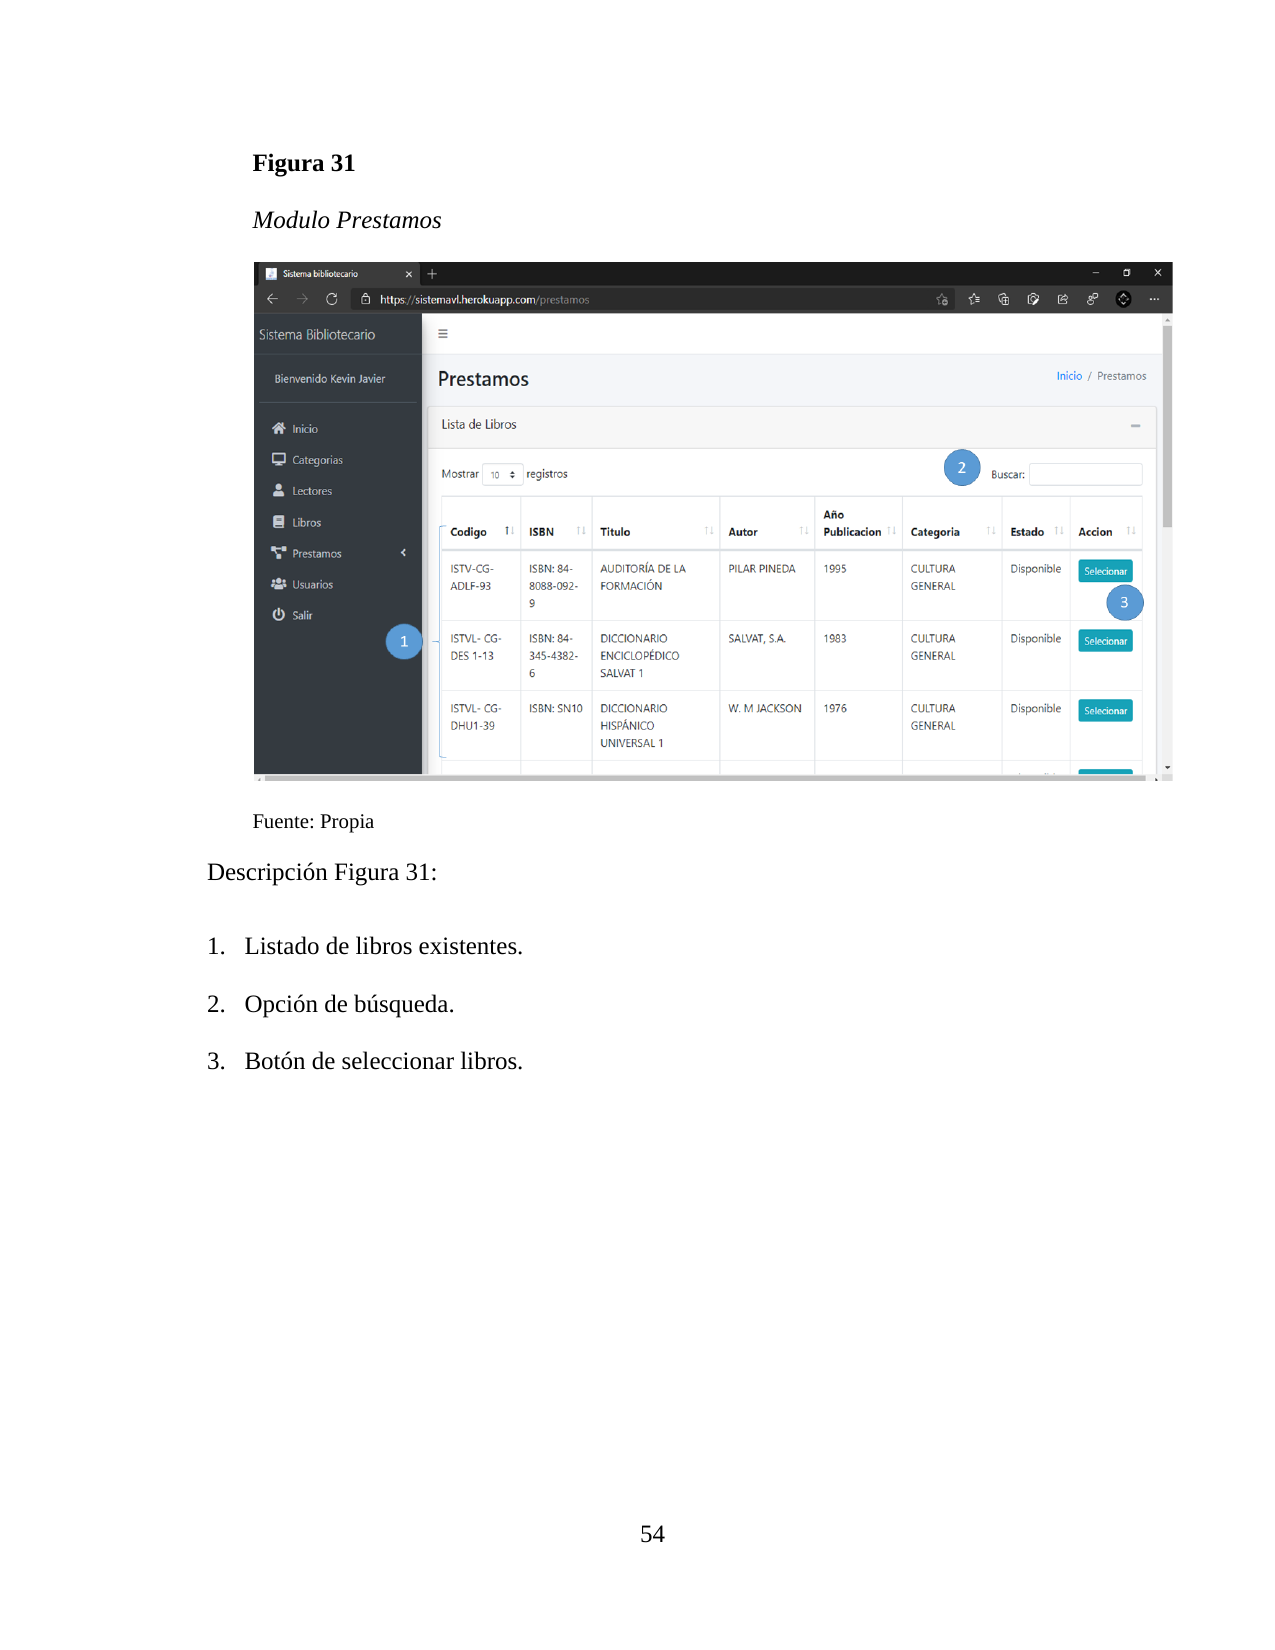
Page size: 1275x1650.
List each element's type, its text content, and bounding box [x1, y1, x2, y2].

text Figura 31 Modulo Prestamos [252, 148, 1098, 234]
list Opción de búsqueda. [207, 989, 1098, 1018]
list Botón de seleccionar libros. [207, 1046, 1098, 1075]
text Descripción Figura 31: [177, 857, 1098, 886]
text Fuente: Propia [252, 809, 1098, 833]
picture [252, 262, 1173, 781]
list Listado de libros existentes. [207, 931, 1098, 960]
